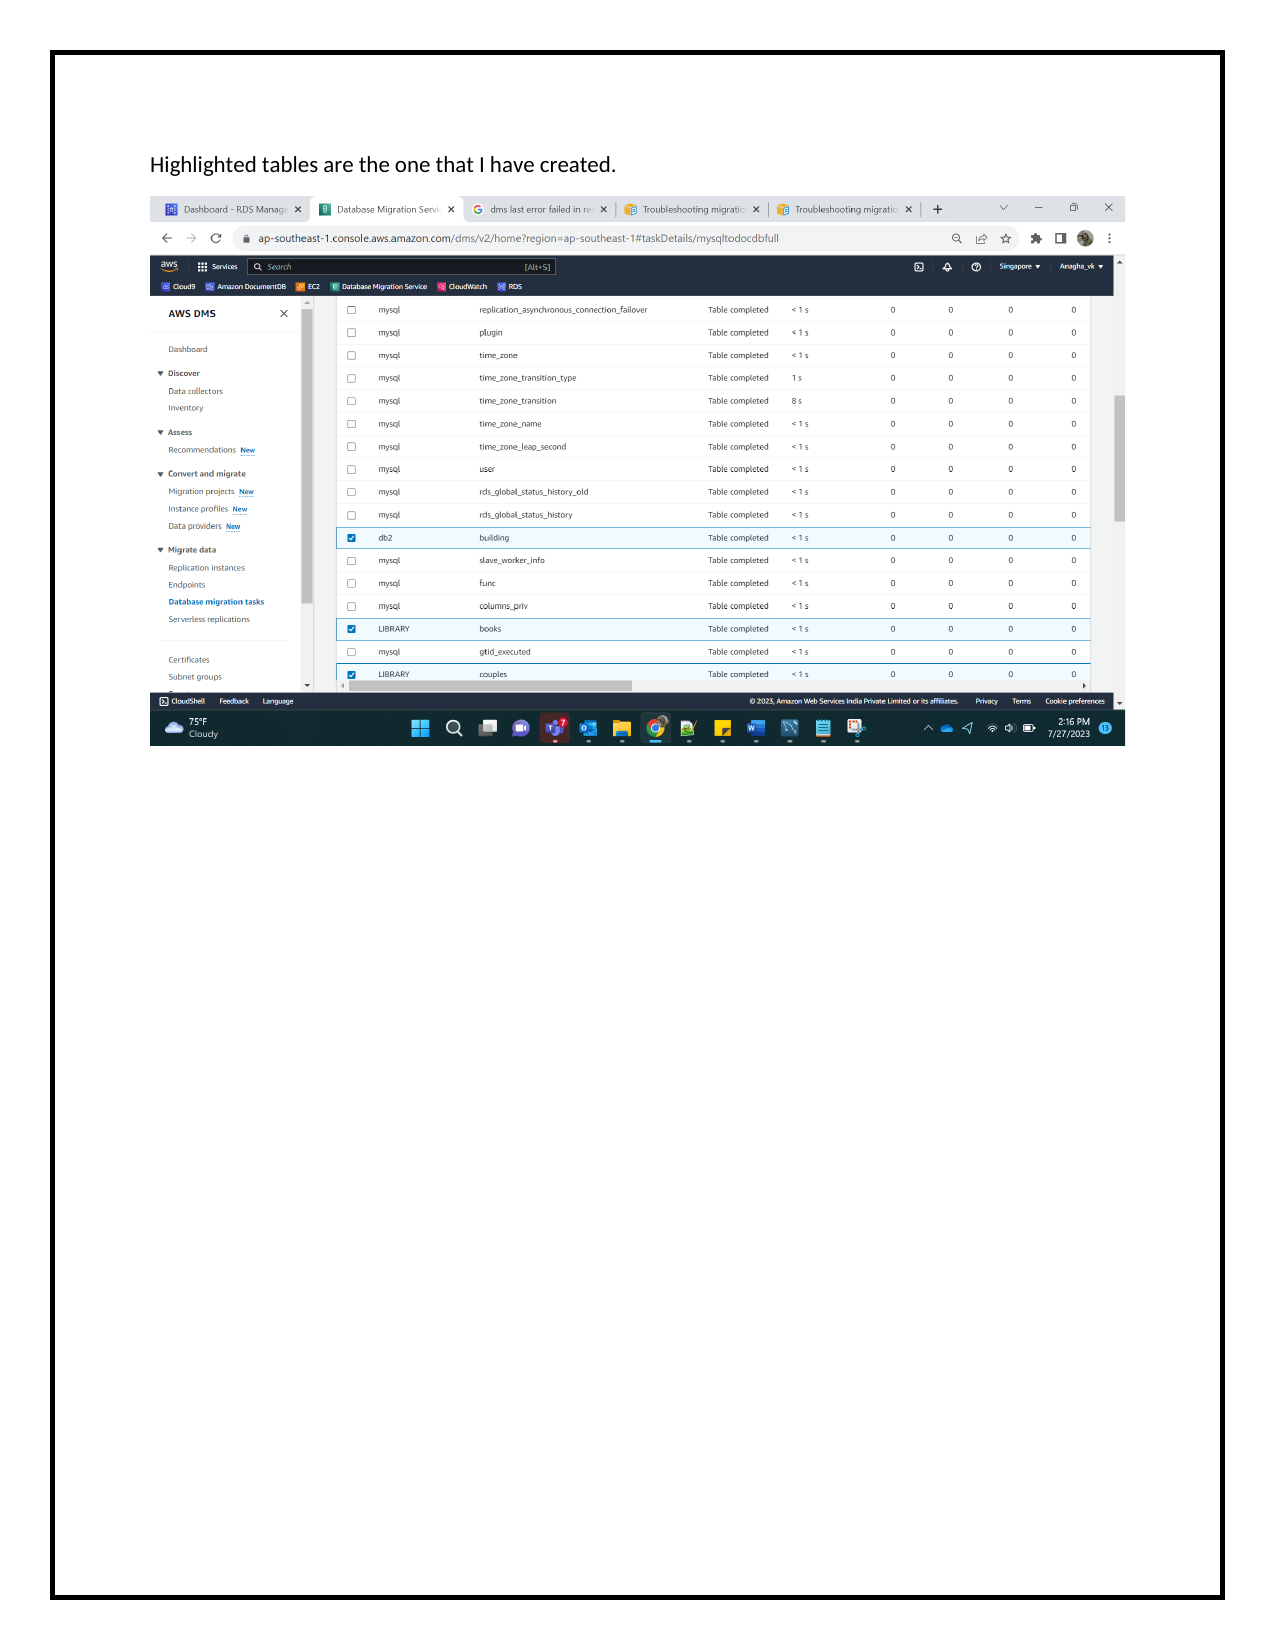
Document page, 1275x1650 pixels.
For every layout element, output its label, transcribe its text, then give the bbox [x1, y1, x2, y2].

text Highlighted tables are the one that I have created. [150, 150, 1125, 178]
picture [150, 196, 1125, 746]
